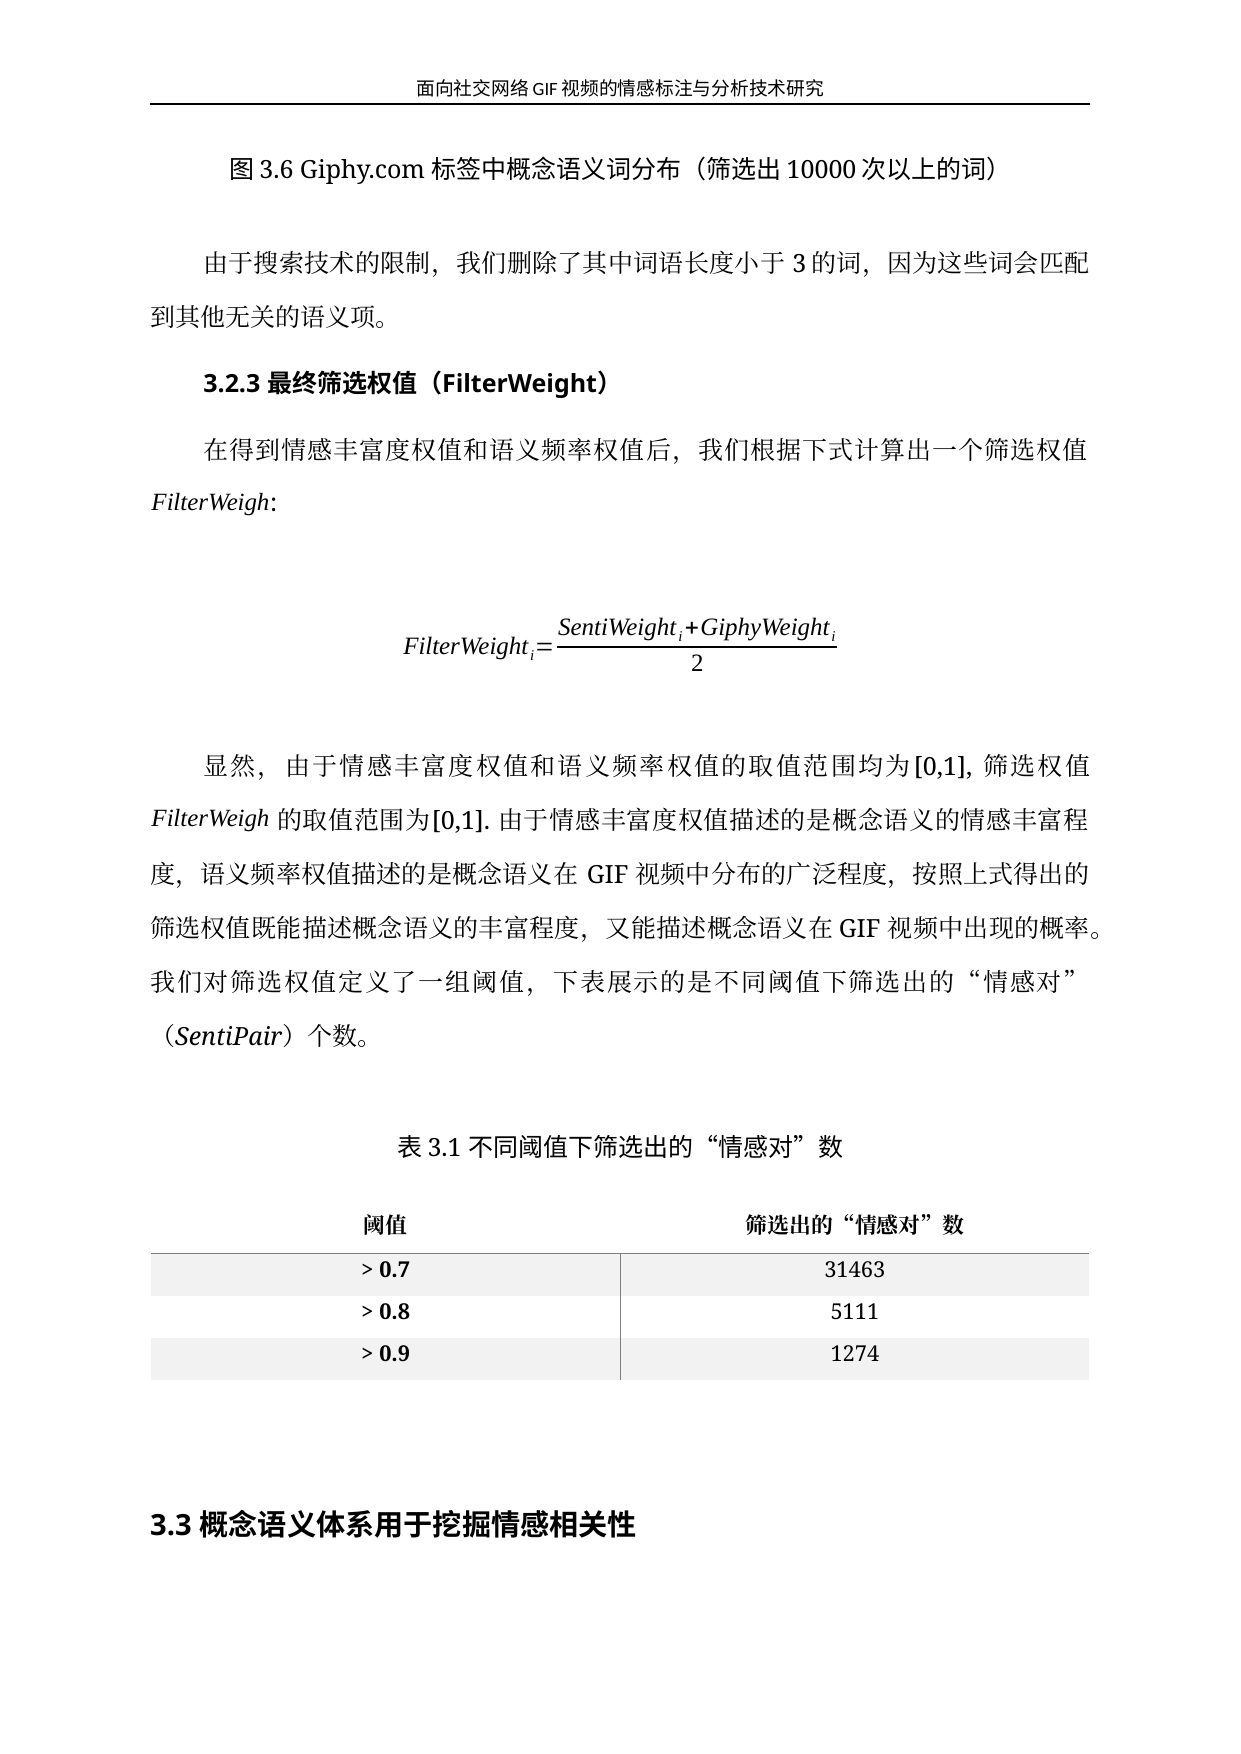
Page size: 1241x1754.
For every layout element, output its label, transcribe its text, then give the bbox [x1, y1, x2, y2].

table_cell > 0.7 [151, 1254, 620, 1296]
text 显然，由于情感丰富度权值和语义频率权值的取值范围均为[0,1], 筛选权值 的取值范围为[0,1]. 由于情感丰富度权值描述的是概念语义的情感丰富程度，语义频率权值描述的是概念语义在 GIF 视频中分布的广泛程度，按照上式得出的筛选权值既能描述概念语义的丰富程度，又能描述概念语义在GIF 视频中出现的概率。我们对筛选权值定义了一组阈值，下表展示的是不同阈值下筛选出的“情感对”（SentiPair）个数。 [150, 747, 1090, 1052]
table_header 筛选出的“情感对”数 [620, 1209, 1089, 1252]
text 由于搜索技术的限制，我们删除了其中词语长度小于3的词，因为这些词会匹配到其他无关的语义项。 [150, 243, 1090, 333]
table_cell 1274 [621, 1338, 1089, 1380]
table_cell > 0.9 [151, 1338, 620, 1380]
text 在得到情感丰富度权值和语义频率权值后，我们根据下式计算出一个筛选权值 : [150, 431, 1090, 520]
text 表3.1 不同阈值下筛选出的“情感对”数 [150, 1128, 1090, 1164]
table_cell 31463 [621, 1254, 1089, 1296]
table_header 阈值 [151, 1209, 620, 1252]
text 3.3 概念语义体系用于挖掘情感相关性 [150, 1501, 1090, 1543]
text 3.2.3 最终筛选权值（FilterWeight） [150, 364, 1090, 400]
text 图3.6 Giphy.com 标签中概念语义词分布（筛选出10000次以上的词） [150, 150, 1090, 186]
table_cell > 0.8 [151, 1296, 620, 1338]
table_cell 5111 [621, 1296, 1089, 1338]
